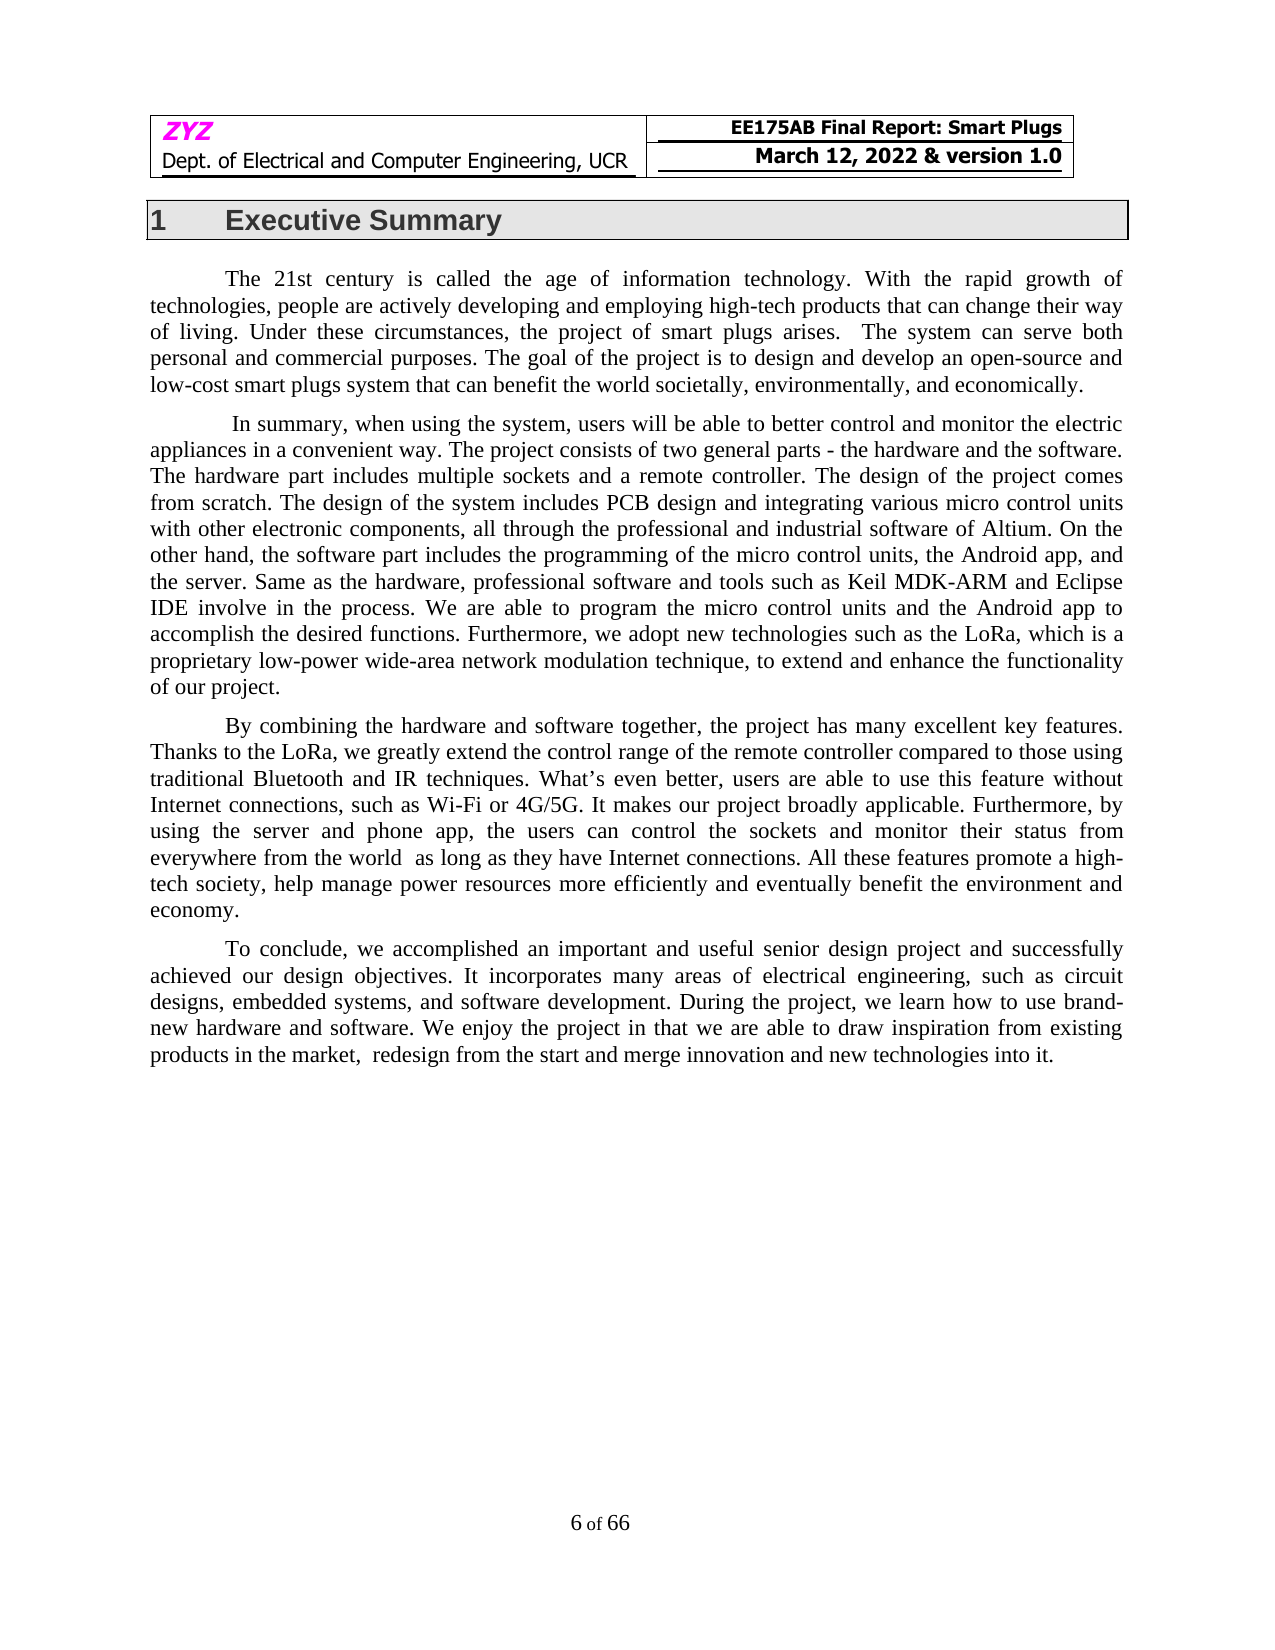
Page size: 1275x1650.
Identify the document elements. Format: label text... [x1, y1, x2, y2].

text To conclude, we accomplished an important and useful senior design project and successfully achieved our design objectives. It incorporates many areas of electrical engineering, such as circuit designs, embedded systems, and software development. During the project, we learn how to use brand-new hardware and software. We enjoy the project in that we are able to draw inspiration from existing products in the market, redesign from the start and merge innovation and new technologies into it. [150, 935, 1125, 1067]
subtitle Executive Summary [148, 201, 1127, 239]
text The 21st century is called the age of information technology. With the rapid growth of technologies, people are actively developing and employing high-tech products that can change their way of living. Under these circumstances, the project of smart plugs arises. The system can serve both personal and commercial purposes. The goal of the project is to design and develop an open-source and low-cost smart plugs system that can benefit the world societally, environmentally, and economically. [150, 265, 1125, 397]
text By combining the hardware and software together, the project has many excellent key features. Thanks to the LoRa, we greatly extend the control range of the remote controller compared to those using traditional Bluetooth and IR techniques. What’s even better, users are able to use this feature without Internet connections, such as Wi-Fi or 4G/5G. It makes our project broadly applicable. Furthermore, by using the server and phone app, the users can control the sockets and monitor their status from everywhere from the world as long as they have Internet connections. All these features promote a high-tech society, help manage power resources more efficiently and eventually benefit the environment and economy. [150, 712, 1125, 923]
text In summary, when using the system, users will be able to better control and monitor the electric appliances in a convenient way. The project consists of two general parts - the hardware and the software. The hardware part includes multiple sockets and a remote controller. The design of the project comes from scratch. The design of the system includes PCB design and integrating various micro control units with other electronic components, all through the professional and industrial software of Altium. On the other hand, the software part includes the programming of the micro control units, the Android app, and the server. Same as the hardware, professional software and tools such as Keil MDK-ARM and Eclipse IDE involve in the process. We are able to program the micro control units and the Android app to accomplish the desired functions. Furthermore, we adopt new technologies such as the LoRa, which is a proprietary low-power wide-area network modulation technique, to extend and enhance the functionality of our project. [150, 410, 1125, 699]
